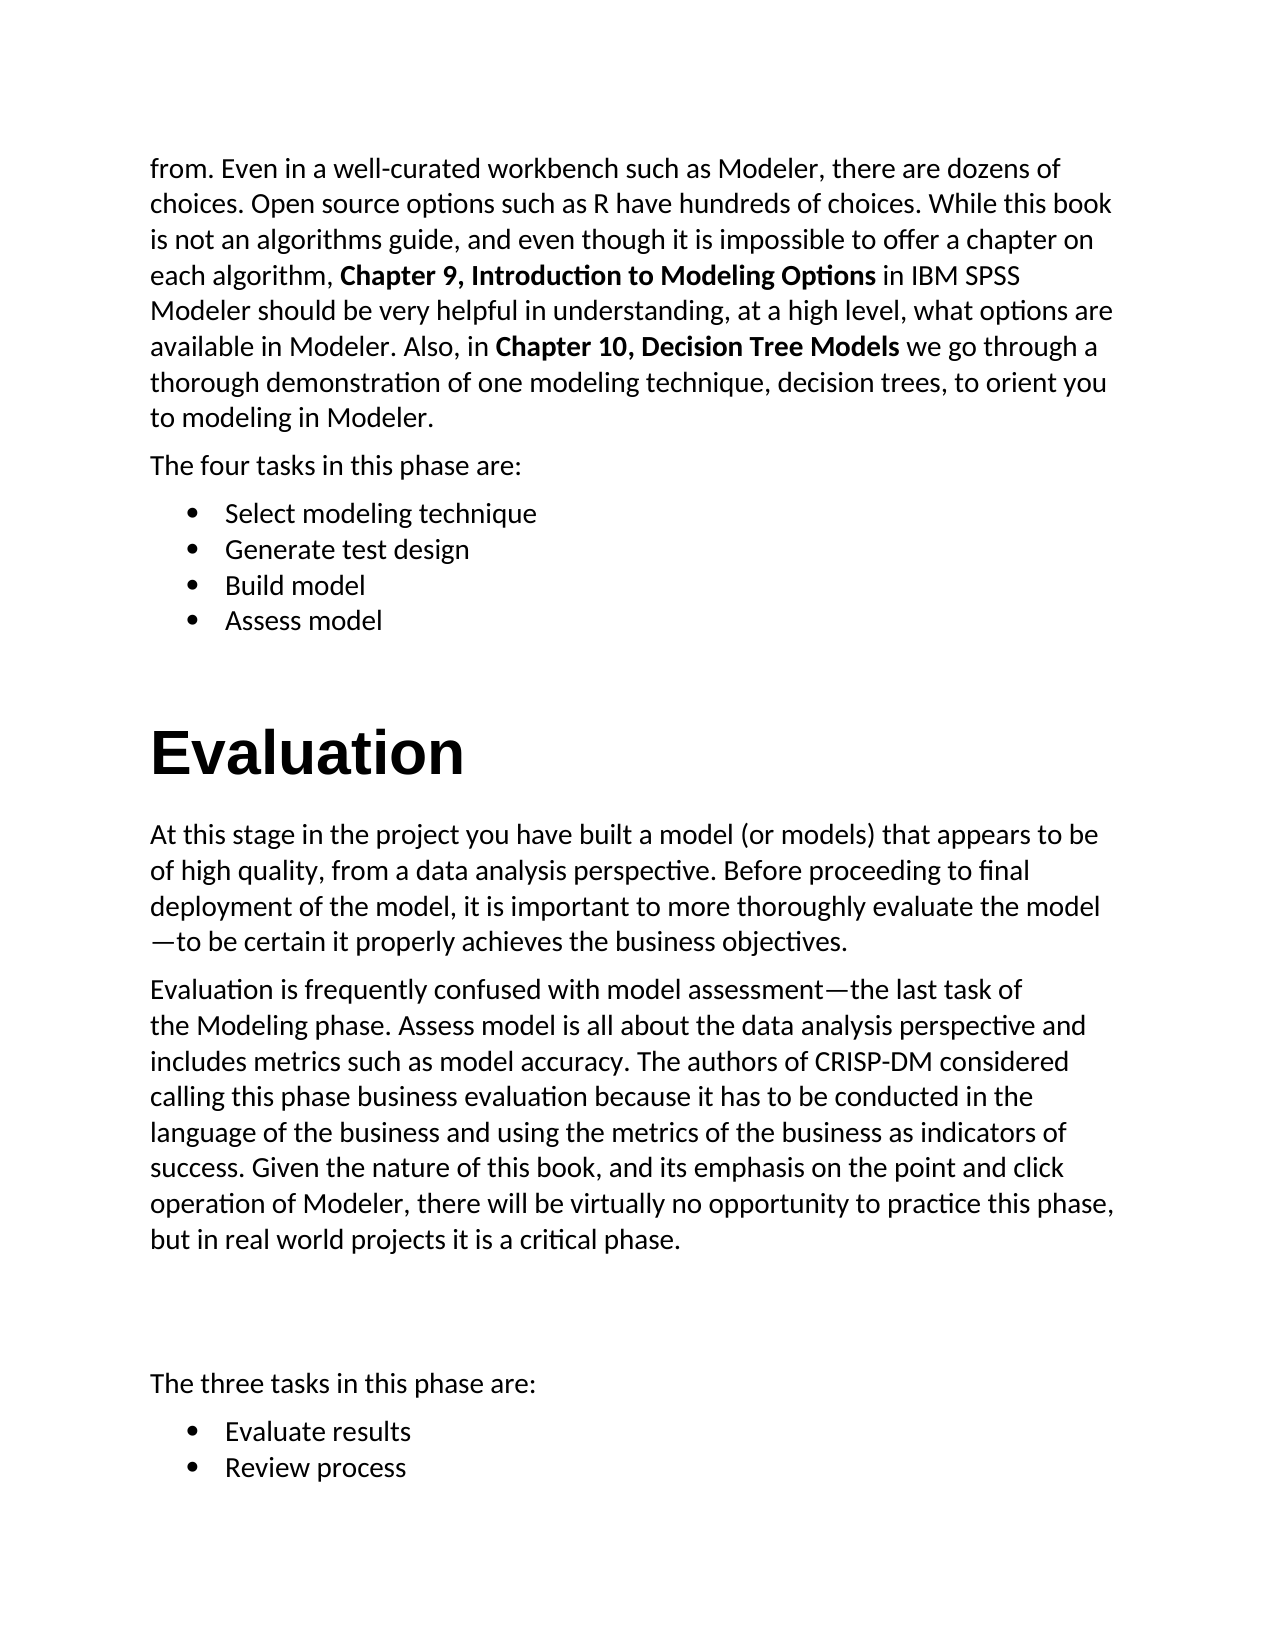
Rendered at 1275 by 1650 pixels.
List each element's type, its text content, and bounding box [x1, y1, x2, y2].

list Review process [187, 1449, 1125, 1484]
subtitle Evaluation [150, 715, 1125, 787]
list Generate test design [187, 531, 1125, 567]
list Build model [187, 567, 1125, 602]
list Assess model [187, 602, 1125, 638]
text The four tasks in this phase are: [150, 447, 1125, 483]
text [150, 150, 1125, 435]
text Evaluation is frequently confused with model assessment—the last task of the Modeling phase. Assess model is all about the data analysis perspective and includes metrics such as model accuracy. The authors of CRISP-DM considered calling this phase business evaluation because it has to be conducted in the language of the business and using the metrics of the business as indicators of success. Given the nature of this book, and its emphasis on the point and click operation of Modeler, there will be virtually no opportunity to practice this phase, but in real world projects it is a critical phase. [150, 971, 1125, 1256]
list Select modeling technique [187, 496, 1125, 531]
text At this stage in the project you have built a model (or models) that appears to be of high quality, from a data analysis perspective. Before proceeding to final deployment of the model, it is important to more thoroughly evaluate the model—to be certain it properly achieves the business objectives. [150, 816, 1125, 959]
text The three tasks in this phase are: [150, 1365, 1125, 1401]
list Evaluate results [187, 1413, 1125, 1449]
